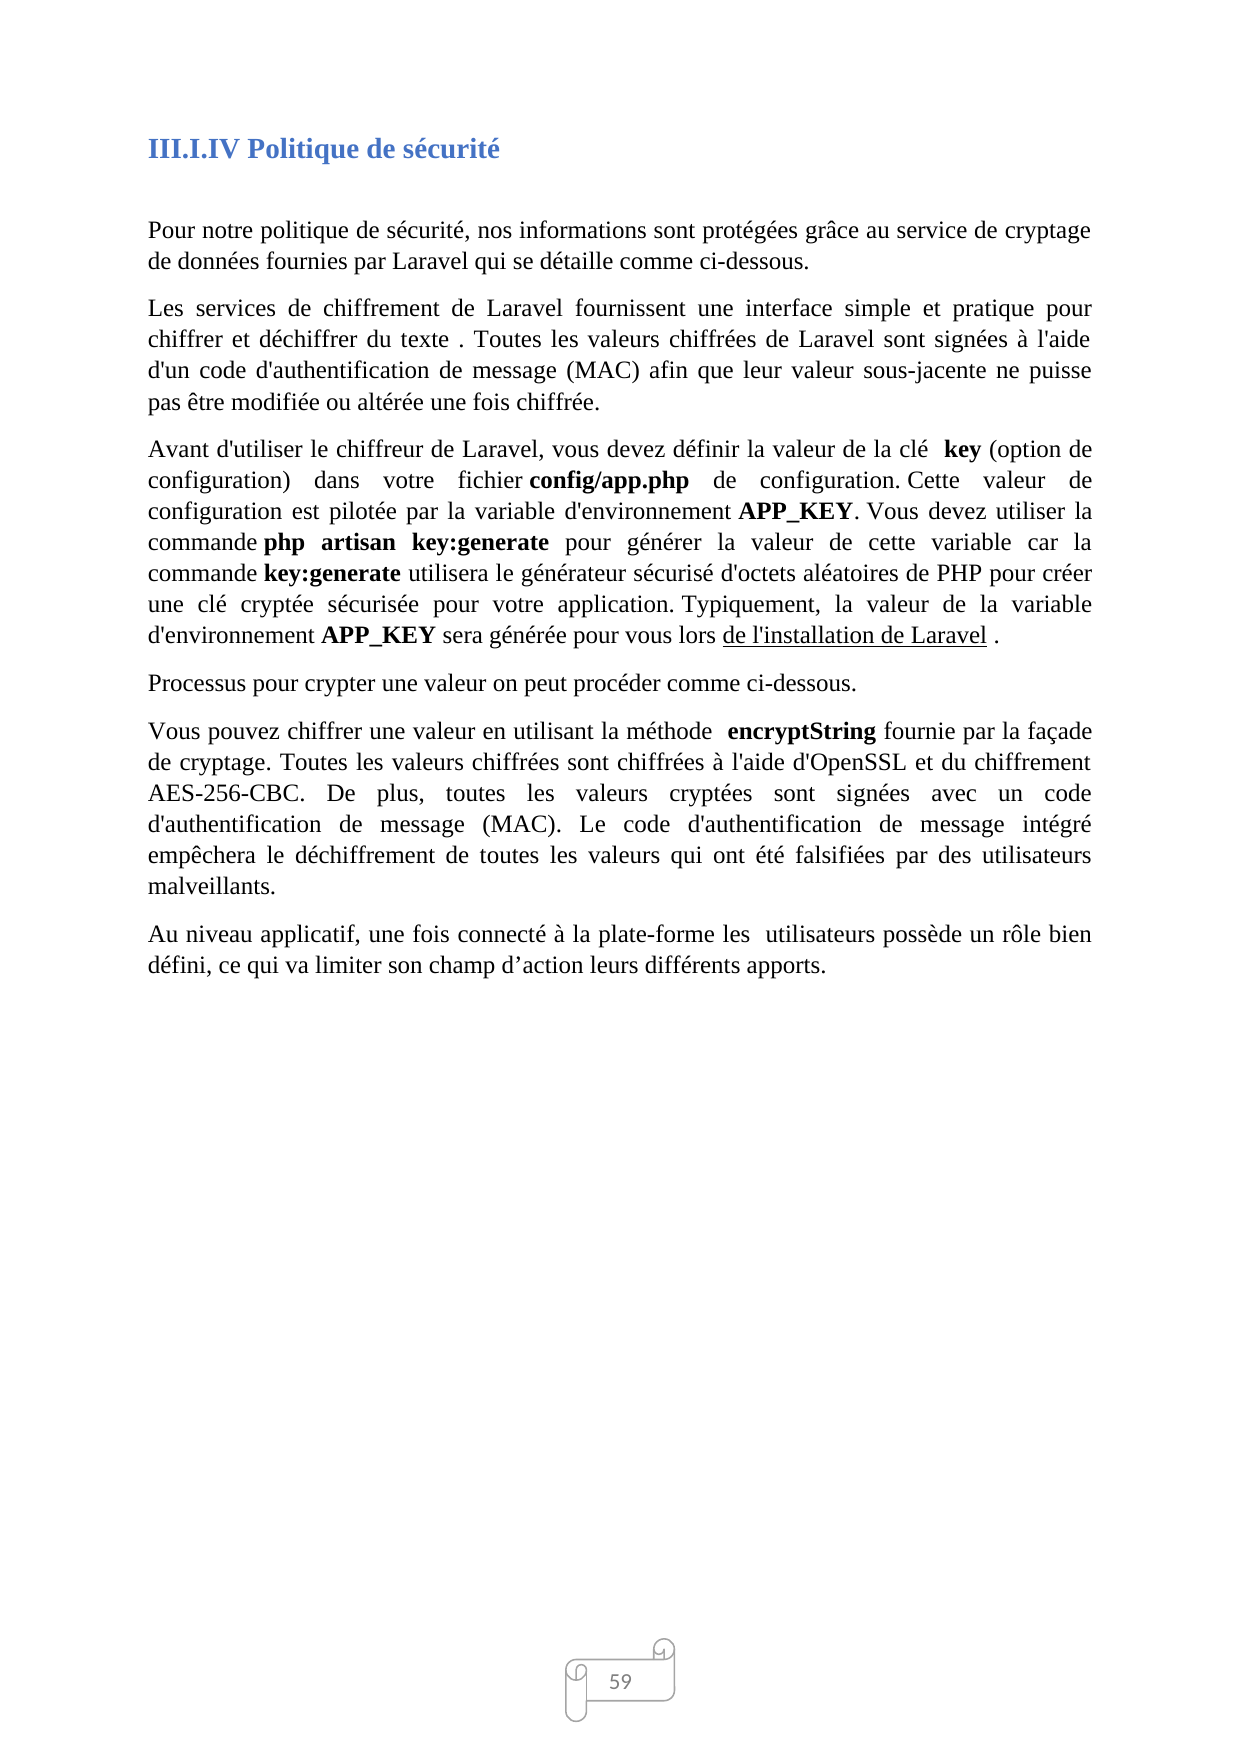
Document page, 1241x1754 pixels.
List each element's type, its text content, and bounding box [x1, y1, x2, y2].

text Vous pouvez chiffrer une valeur en utilisant la méthode encryptString fournie par la façade de cryptage. Toutes les valeurs chiffrées sont chiffrées à l'aide d'OpenSSL et du chiffrement AES-256-CBC. De plus, toutes les valeurs cryptées sont signées avec un code d'authentification de message (MAC). Le code d'authentification de message intégré empêchera le déchiffrement de toutes les valeurs qui ont été falsifiées par des utilisateurs malveillants. [148, 716, 1093, 900]
text Processus pour crypter une valeur on peut procéder comme ci-dessous. [148, 668, 1093, 697]
text Au niveau applicatif, une fois connecté à la plate-forme les utilisateurs possède un rôle bien défini, ce qui va limiter son champ d’action leurs différents apports. [148, 919, 1093, 979]
text Les services de chiffrement de Laravel fournissent une interface simple et pratique pour chiffrer et déchiffrer du texte . Toutes les valeurs chiffrées de Laravel sont signées à l'aide d'un code d'authentification de message (MAC) afin que leur valeur sous-jacente ne puisse pas être modifiée ou altérée une fois chiffrée. [148, 293, 1093, 415]
text Pour notre politique de sécurité, nos informations sont protégées grâce au service de cryptage de données fournies par Laravel qui se détaille comme ci-dessous. [148, 215, 1093, 274]
subtitle III.I.IV Politique de sécurité [148, 131, 1093, 165]
text Avant d'utiliser le chiffreur de Laravel, vous devez définir la valeur de la clé key (option de configuration) dans votre fichier config/app.php de configuration. Cette valeur de configuration est pilotée par la variable d'environnement APP_KEY. Vous devez utiliser la commande php artisan key:generate pour générer la valeur de cette variable car la commande key:generate utilisera le générateur sécurisé d'octets aléatoires de PHP pour créer une clé cryptée sécurisée pour votre application. Typiquement, la valeur de la variable d'environnement APP_KEY sera générée pour vous lors de l'installation de Laravel . [148, 434, 1093, 649]
